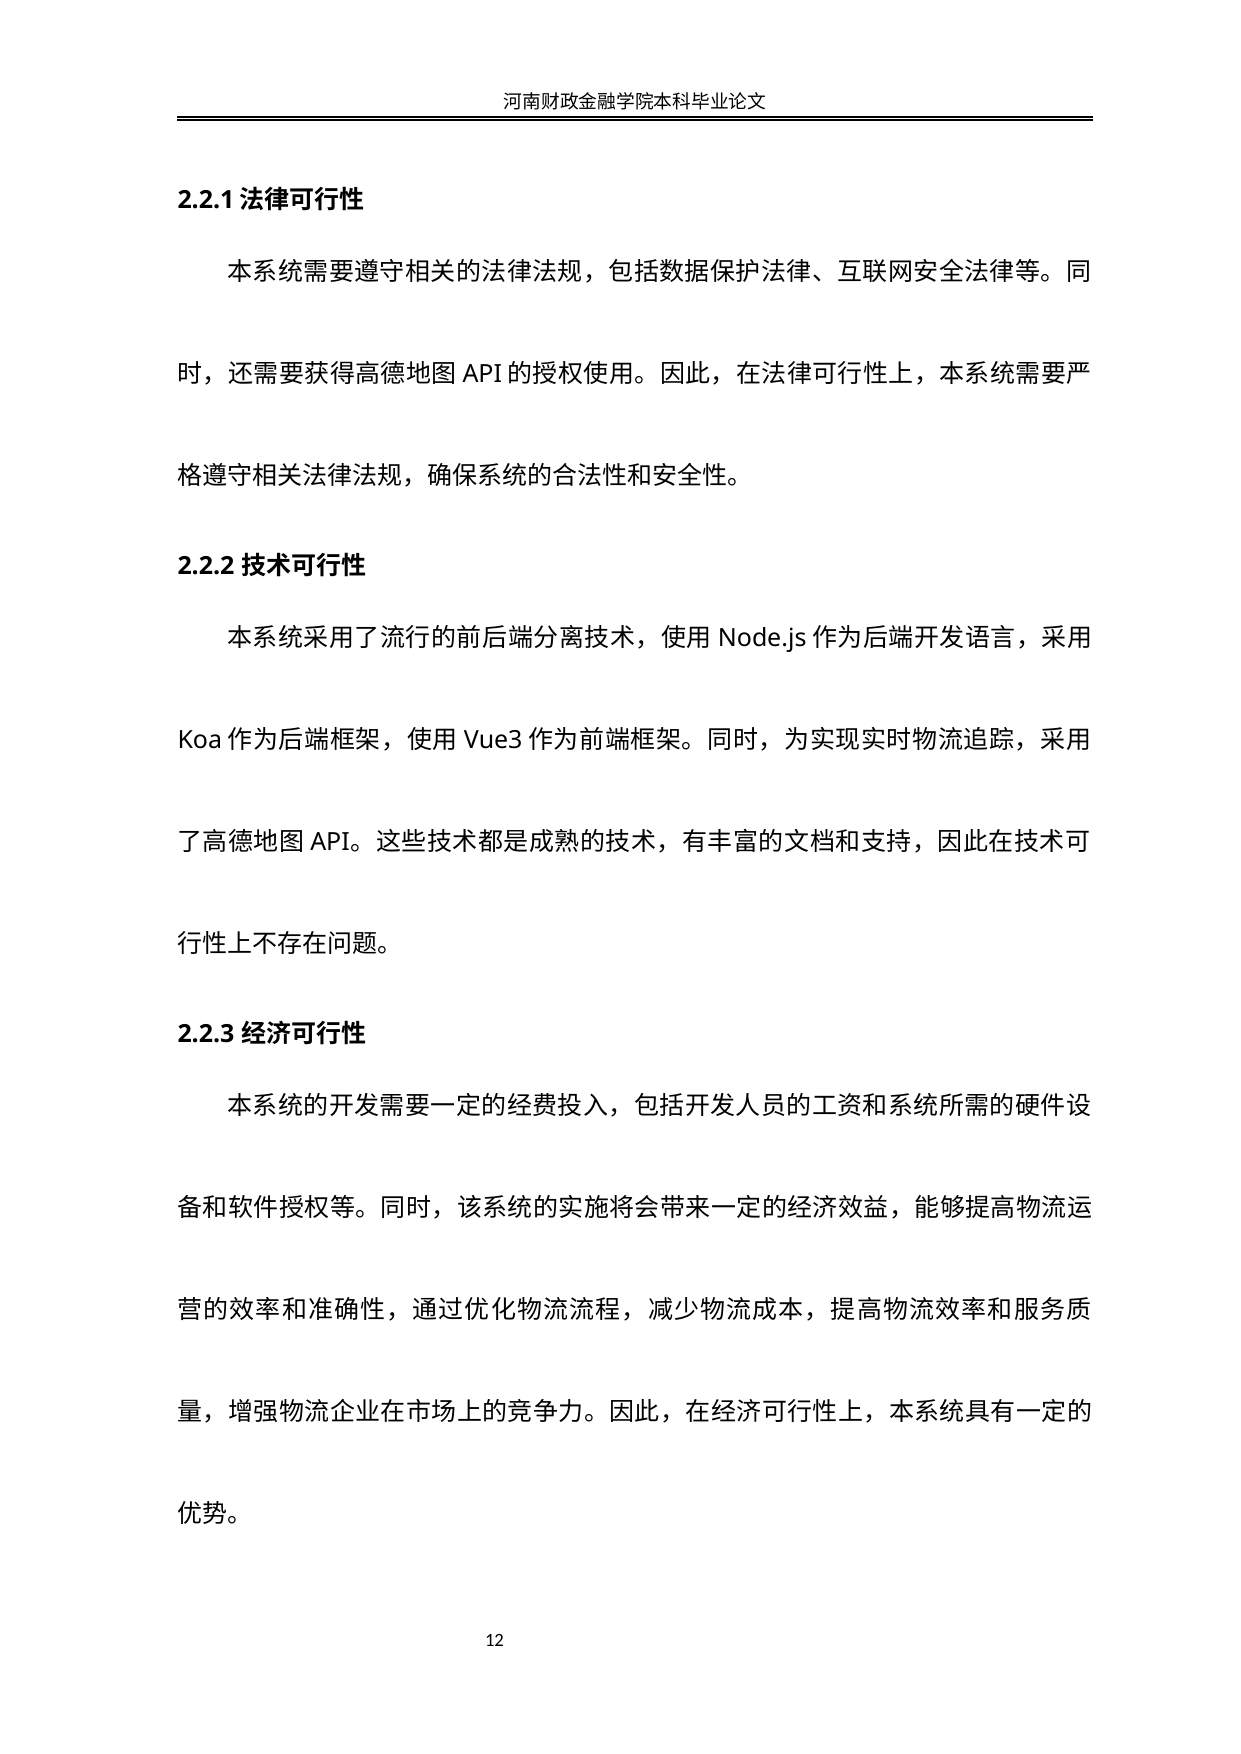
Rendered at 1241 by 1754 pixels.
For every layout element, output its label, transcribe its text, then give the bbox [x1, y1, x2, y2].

list 本系统的开发需要一定的经费投入，包括开发人员的工资和系统所需的硬件设备和软件授权等。同时，该系统的实施将会带来一定的经济效益，能够提高物流运营的效率和准确性，通过优化物流流程，减少物流成本，提高物流效率和服务质量，增强物流企业在市场上的竞争力。因此，在经济可行性上，本系统具有一定的优势。 [177, 1070, 1093, 1545]
text 2.2.2 技术可行性 [177, 530, 1093, 598]
text 2.2.3 经济可行性 [177, 998, 1093, 1066]
text 2.2.1法律可行性 [177, 164, 1093, 232]
list 本系统采用了流行的前后端分离技术，使用Node.js作为后端开发语言，采用Koa作为后端框架，使用Vue3作为前端框架。同时，为实现实时物流追踪，采用了高德地图API。这些技术都是成熟的技术，有丰富的文档和支持，因此在技术可行性上不存在问题。 [177, 602, 1093, 976]
list 本系统需要遵守相关的法律法规，包括数据保护法律、互联网安全法律等。同时，还需要获得高德地图API的授权使用。因此，在法律可行性上，本系统需要严格遵守相关法律法规，确保系统的合法性和安全性。 [177, 236, 1093, 508]
